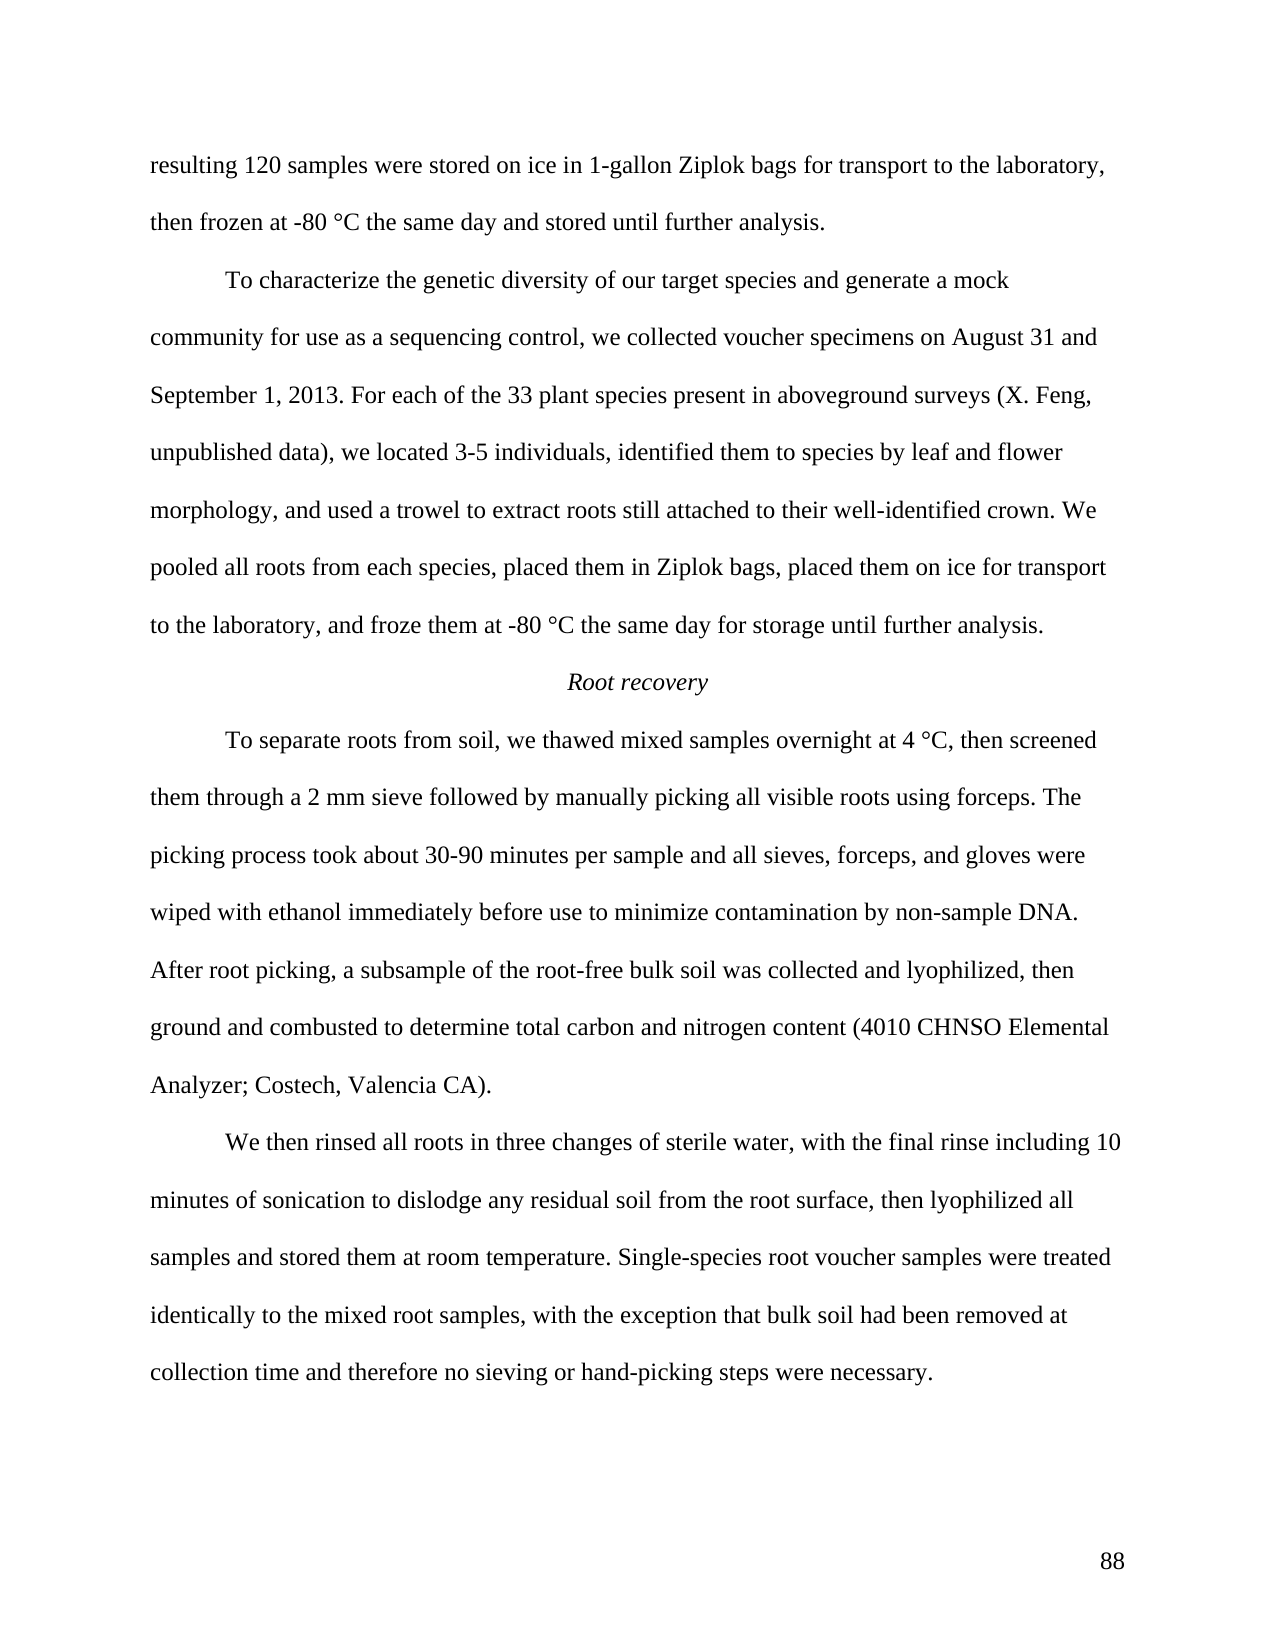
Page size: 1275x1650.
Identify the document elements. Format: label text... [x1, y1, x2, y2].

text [150, 150, 1125, 236]
text To characterize the genetic diversity of our target species and generate a mock community for use as a sequencing control, we collected voucher specimens on August 31 and September 1, 2013. For each of the 33 plant species present in aboveground surveys (X. Feng, unpublished data), we located 3-5 individuals, identified them to species by leaf and flower morphology, and used a trowel to extract roots still attached to their well-identified crown. We pooled all roots from each species, placed them in Ziplok bags, placed them on ice for transport to the laboratory, and froze them at -80 °C the same day for storage until further analysis. [150, 265, 1125, 639]
text To separate roots from soil, we thawed mixed samples overnight at 4 °C, then screened them through a 2 mm sieve followed by manually picking all visible roots using forceps. The picking process took about 30-90 minutes per sample and all sieves, forceps, and gloves were wiped with ethanol immediately before use to minimize contamination by non-sample DNA. After root picking, a subsample of the root-free bulk soil was collected and lyophilized, then ground and combusted to determine total carbon and nitrogen content (4010 CHNSO Elemental Analyzer; Costech, Valencia CA). [150, 725, 1125, 1099]
text We then rinsed all roots in three changes of sterile water, with the final rinse including 10 minutes of sonication to dislodge any residual soil from the root surface, then lyophilized all samples and stored them at room temperature. Single-species root voucher samples were treated identically to the mixed root samples, with the exception that bulk soil had been removed at collection time and therefore no sieving or hand-picking steps were necessary. [150, 1127, 1125, 1386]
subtitle Root recovery [150, 667, 1125, 696]
